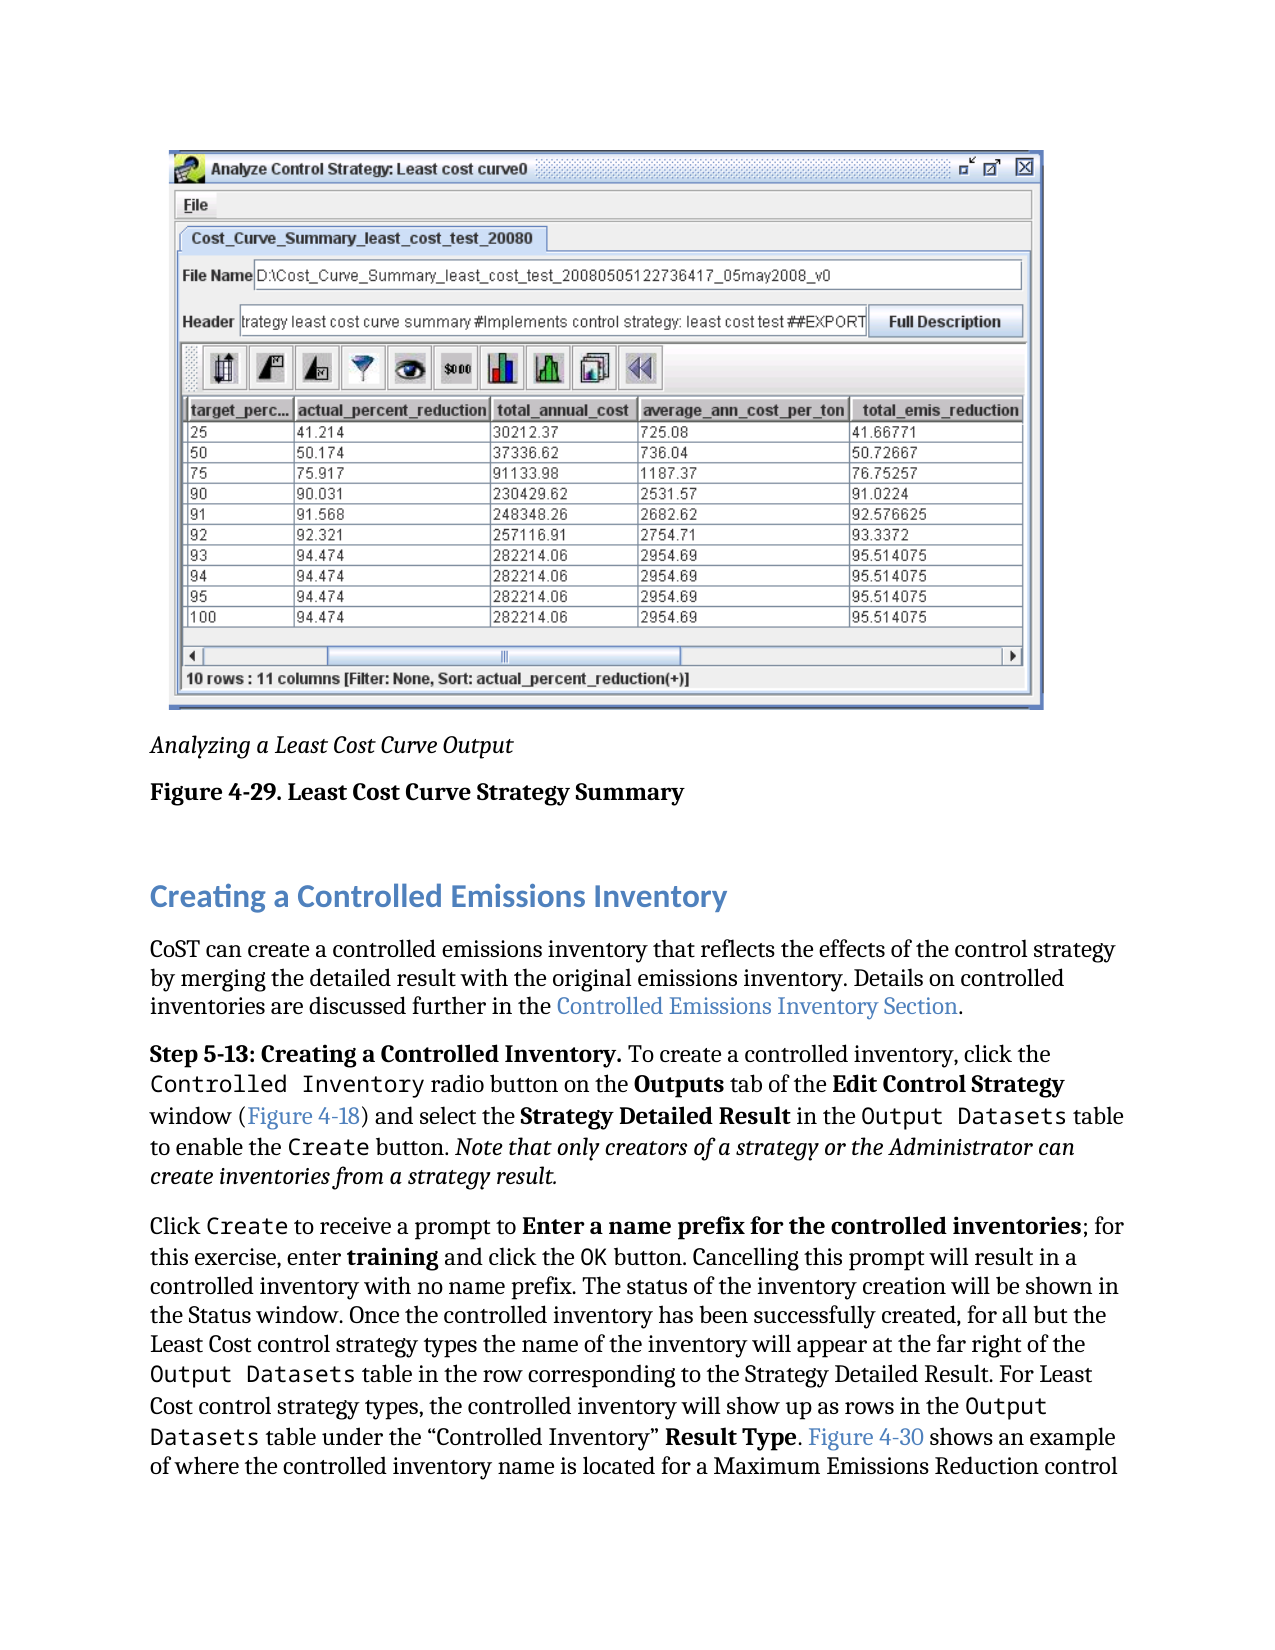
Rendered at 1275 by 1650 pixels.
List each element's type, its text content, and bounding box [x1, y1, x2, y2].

picture [168, 150, 1044, 710]
text Figure 4-29. Least Cost Curve Strategy Summary [150, 778, 1125, 807]
text Step 5-13: Creating a Controlled Inventory. To create a controlled inventory, click the Controlled Inventory radio button on the Outputs tab of the Edit Control Strategy window (Figure 4-18) and select the Strategy Detailed Result in the Output Datasets table to enable the Create button. Note that only creators of a strategy or the Administrator can create inventories from a strategy result. [150, 1040, 1125, 1191]
text Analyzing a Least Cost Curve Output [150, 731, 1125, 759]
text CoST can create a controlled emissions inventory that reflects the effects of the control strategy by merging the detailed result with the original emissions inventory. Details on controlled inventories are discussed further in the Controlled Emissions Inventory Section. [150, 935, 1125, 1021]
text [150, 1210, 1125, 1481]
subtitle Creating a Controlled Emissions Inventory [150, 875, 1125, 916]
